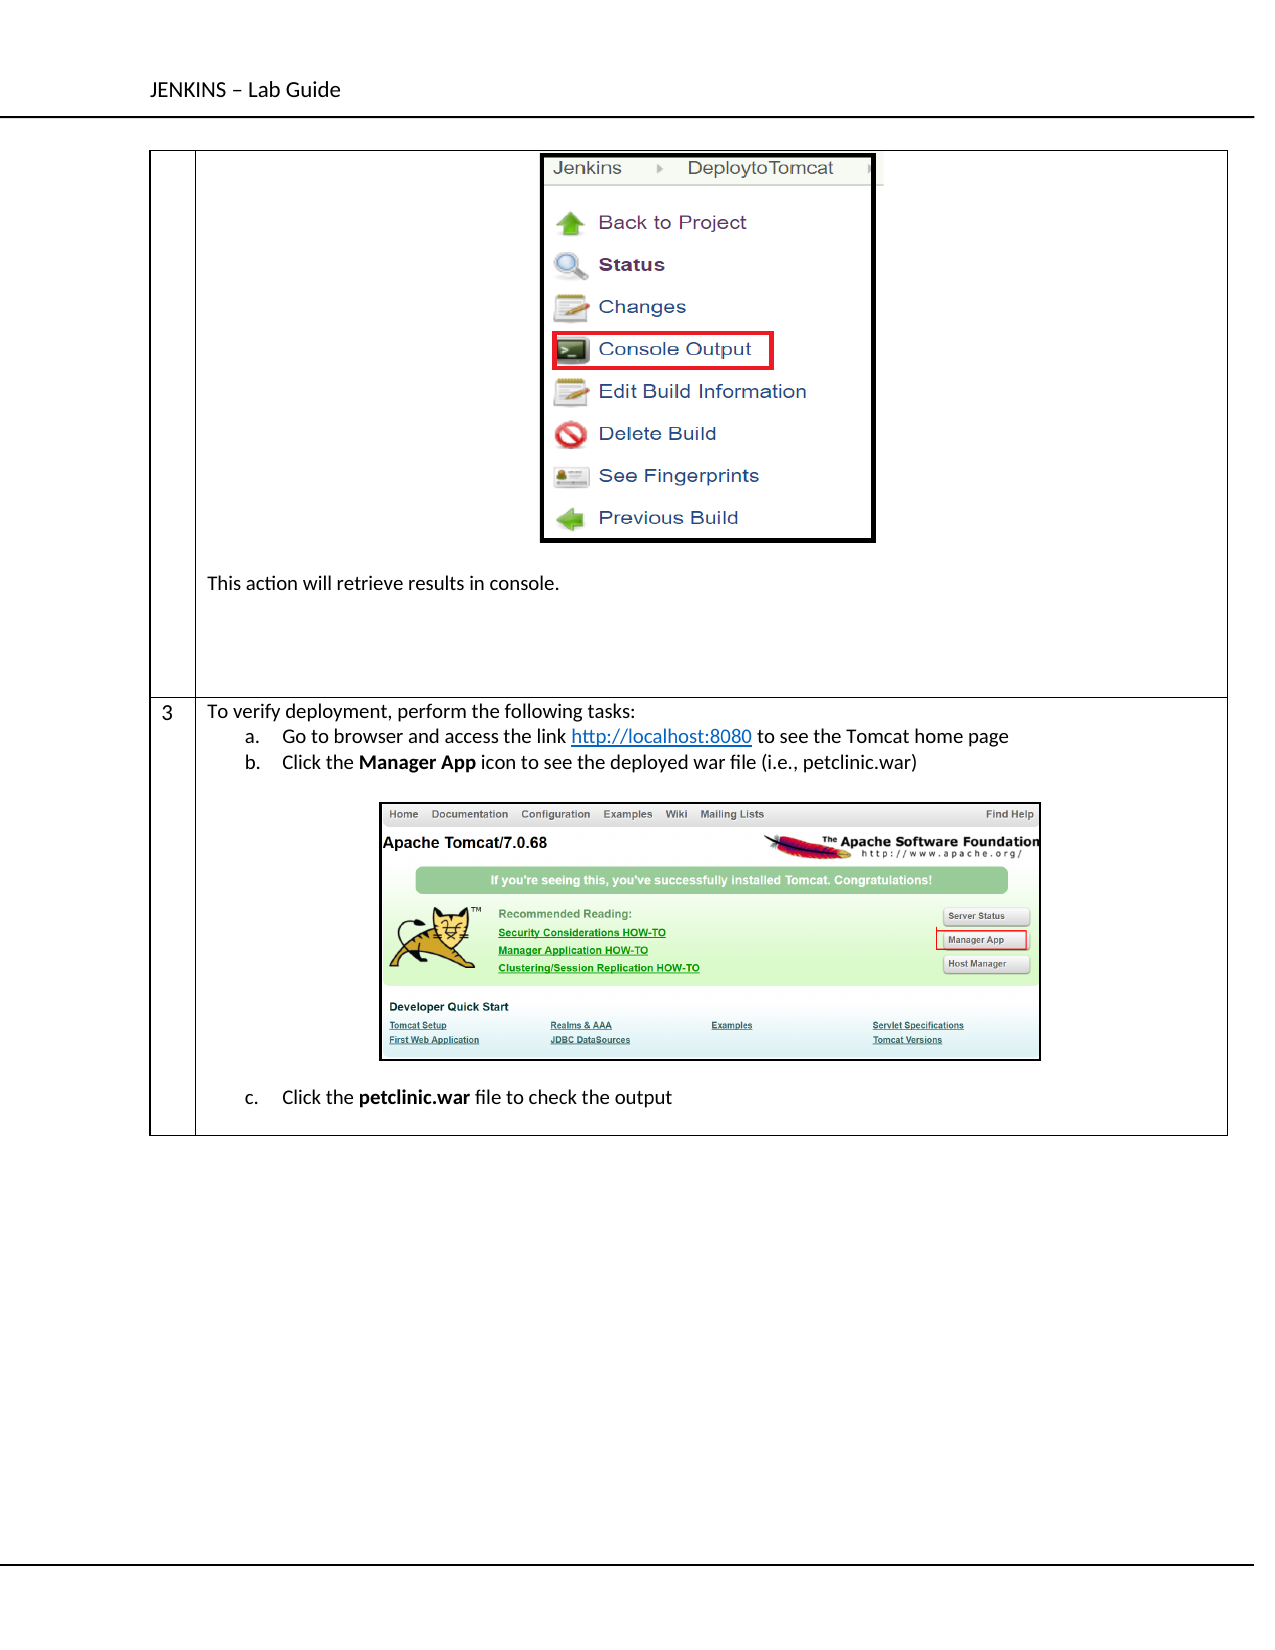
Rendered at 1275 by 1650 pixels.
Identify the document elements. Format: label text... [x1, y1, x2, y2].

table_cell 3 [151, 698, 195, 1135]
picture [380, 800, 1044, 1059]
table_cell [196, 151, 1227, 697]
picture [539, 151, 884, 544]
picture [382, 804, 1039, 1059]
table_cell 2 [151, 151, 195, 697]
table_cell To verify deployment, perform the following tasks: Go to browser and access the link http://localhost:8080 to see the Tomcat home page Click the Manager App icon to see the deployed war file (i.e., petclinic.war) Click the petclinic.war file to check the output You can see that the deployed application is up and running [196, 698, 1227, 1135]
